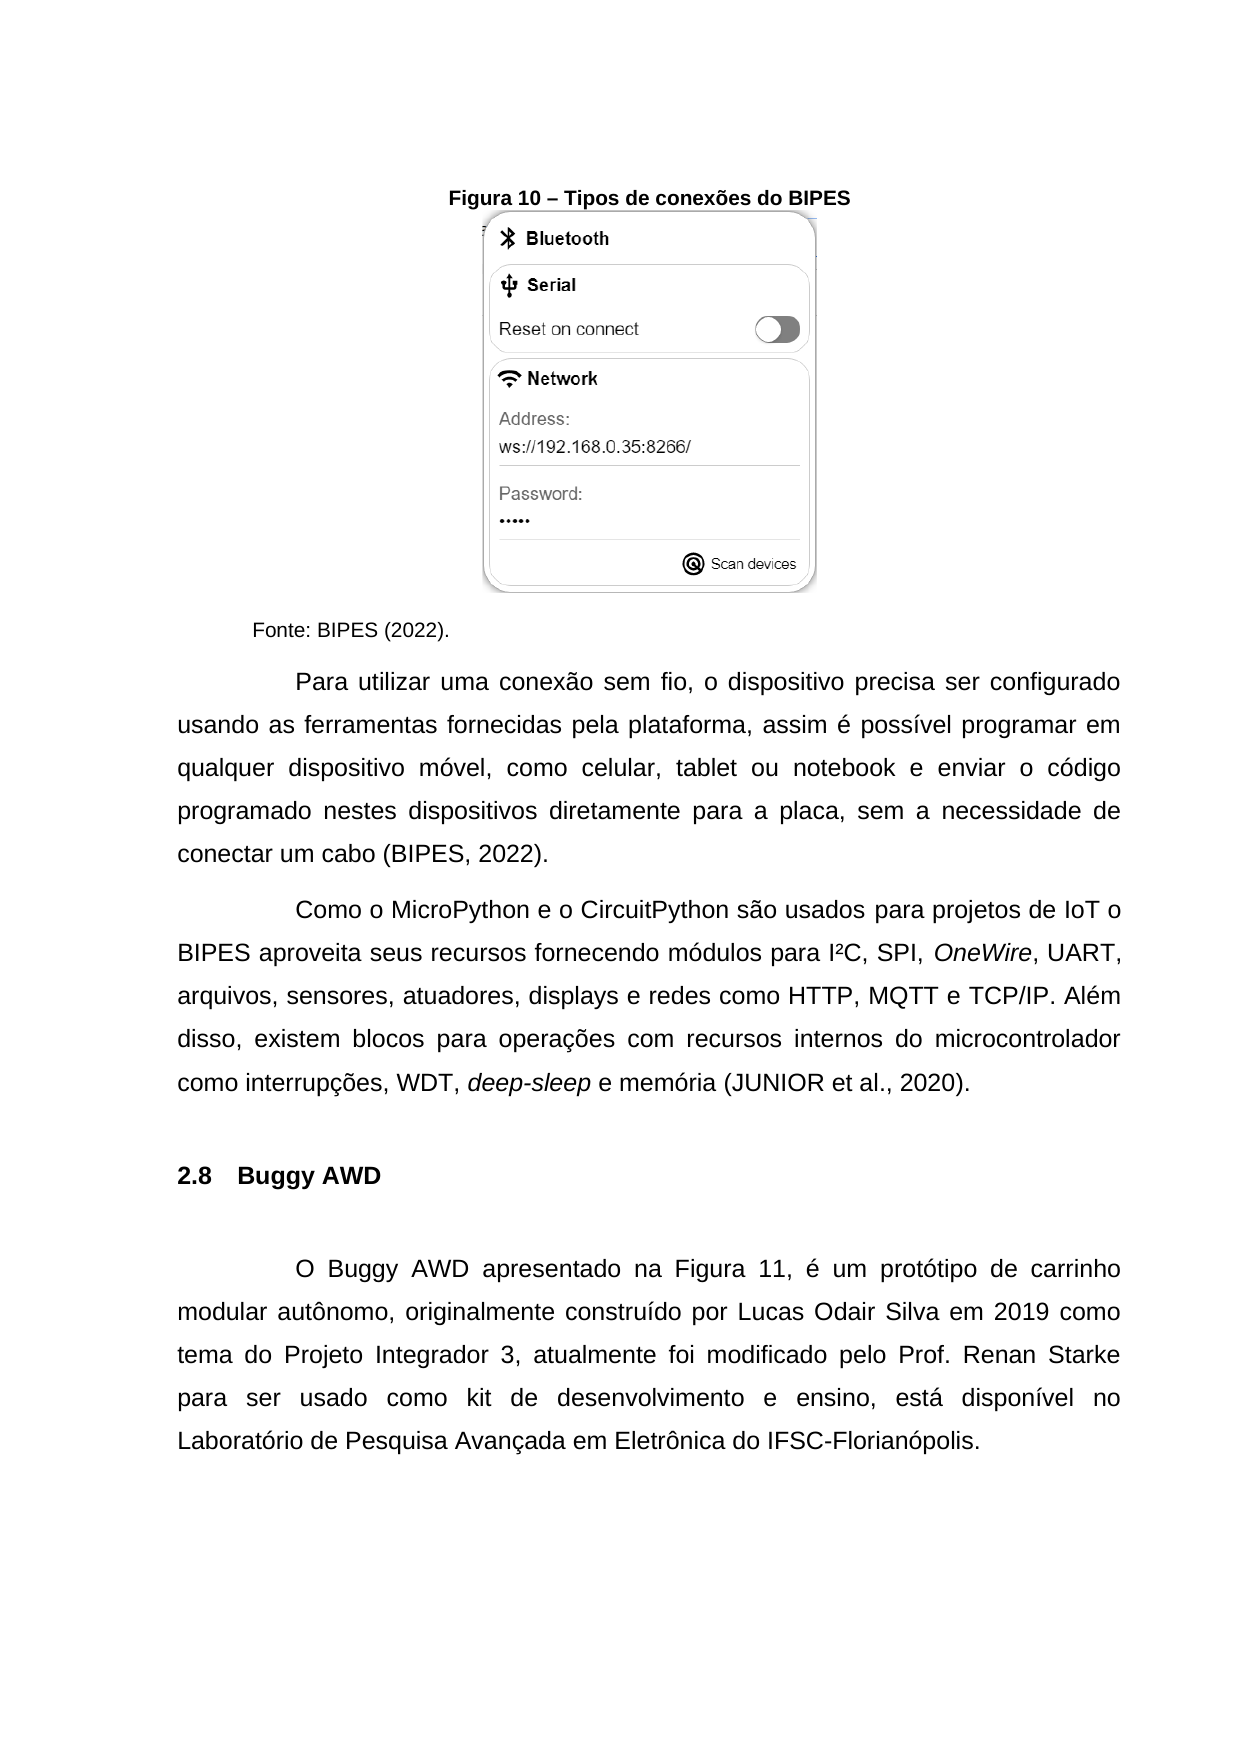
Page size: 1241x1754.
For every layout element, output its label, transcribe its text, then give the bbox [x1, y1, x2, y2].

text O Buggy AWD apresentado na Figura 11, é um protótipo de carrinho modular autônomo, originalmente construído por Lucas Odair Silva em 2019 como tema do Projeto Integrador 3, atualmente foi modificado pelo Prof. Renan Starke para ser usado como kit de desenvolvimento e ensino, está disponível no Laboratório de Pesquisa Avançada em Eletrônica do IFSC-Florianópolis. [177, 1254, 1122, 1455]
picture [482, 210, 817, 593]
text Fonte: BIPES (2022). [177, 618, 1122, 642]
subtitle Buggy AWD [177, 1161, 1122, 1189]
text Para utilizar uma conexão sem fio, o dispositivo precisa ser configurado usando as ferramentas fornecidas pela plataforma, assim é possível programar em qualquer dispositivo móvel, como celular, tablet ou notebook e enviar o código programado nestes dispositivos diretamente para a placa, sem a necessidade de conectar um cabo (BIPES, 2022). [177, 667, 1122, 868]
text Como o MicroPython e o CircuitPython são usados ​​para projetos de IoT o BIPES aproveita seus recursos fornecendo módulos para I²C, SPI, OneWire, UART, arquivos, sensores, atuadores, displays e redes como HTTP, MQTT e TCP/IP. Além disso, existem blocos para operações com recursos internos do microcontrolador como interrupções, WDT, deep-sleep e memória (JUNIOR et al., 2020). [177, 895, 1122, 1096]
